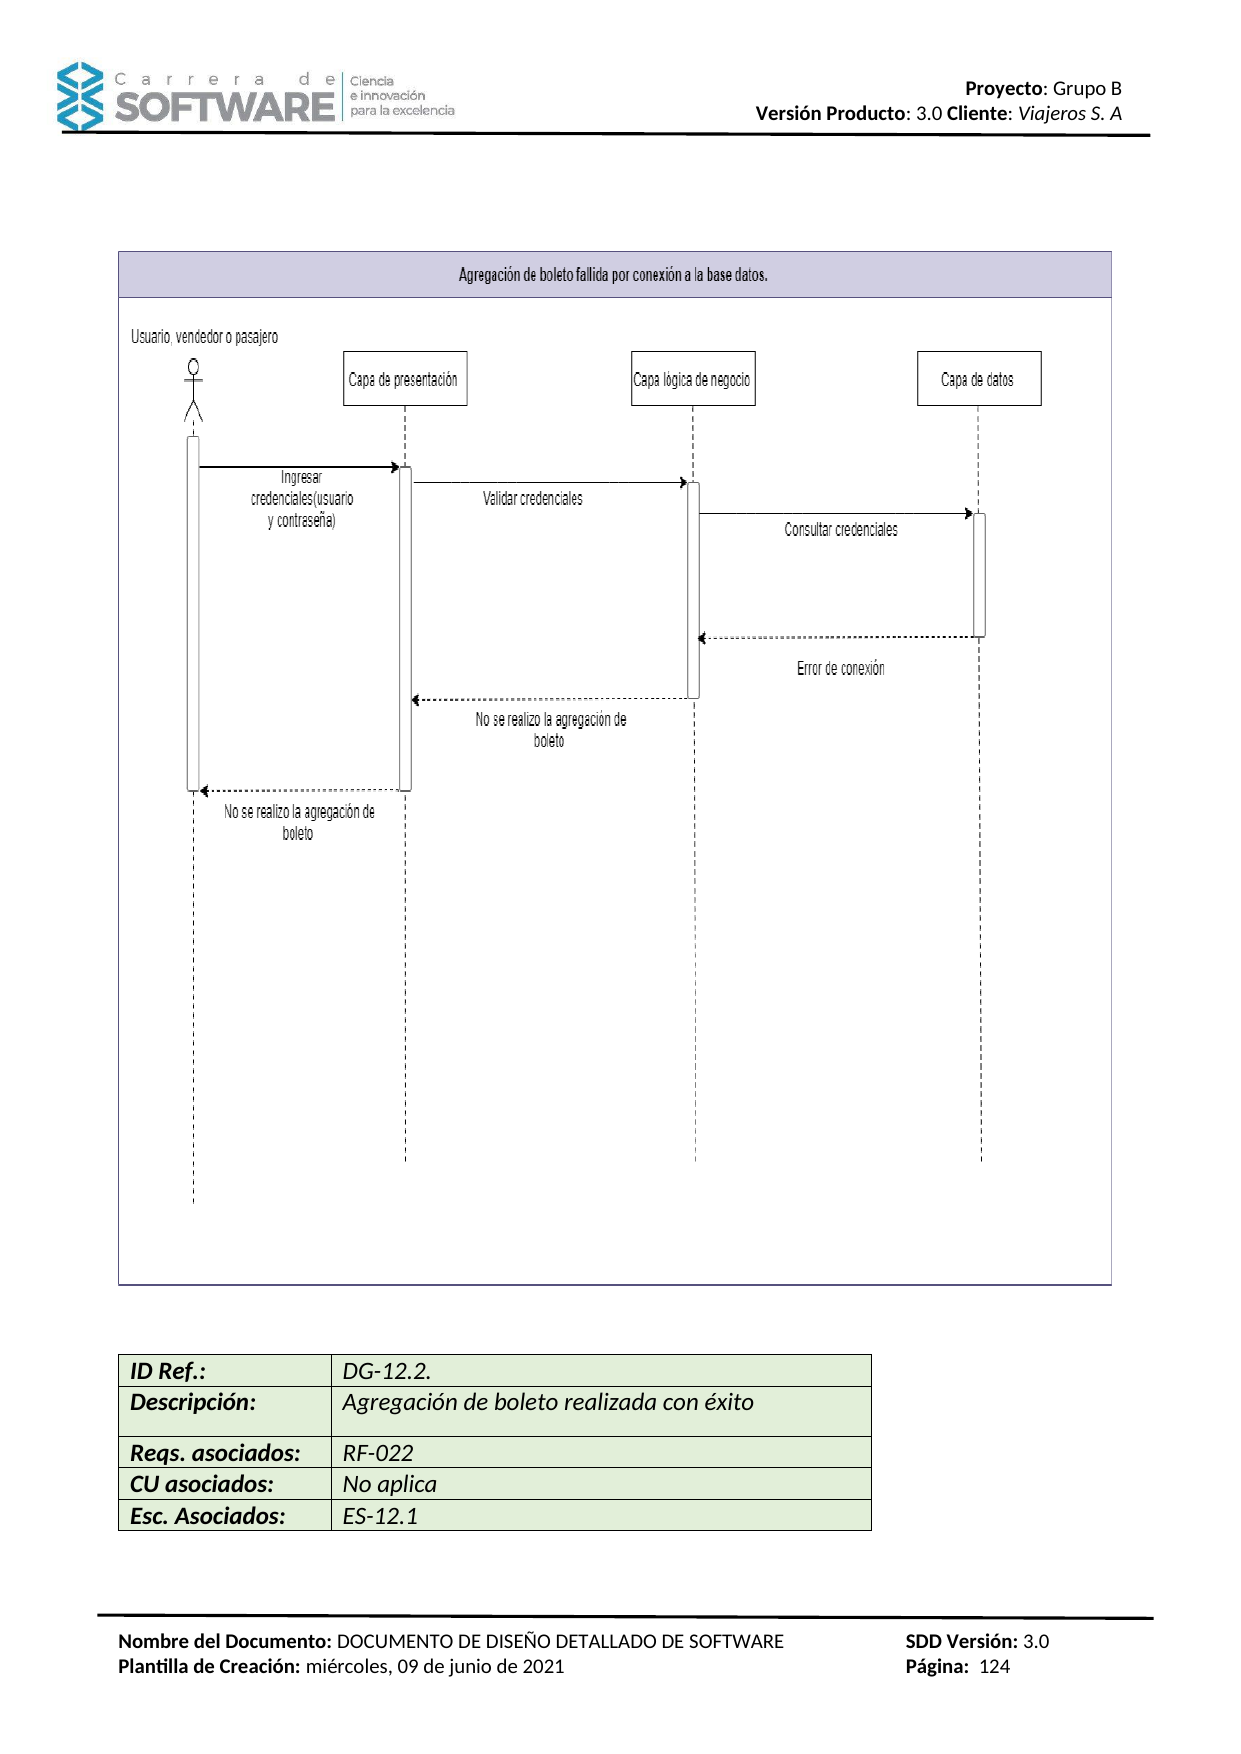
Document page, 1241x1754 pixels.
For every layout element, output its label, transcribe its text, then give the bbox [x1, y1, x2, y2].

table_header DG-12.2. [332, 1355, 871, 1386]
table_cell CU asociados: [119, 1468, 331, 1499]
table_cell Reqs. asociados: [119, 1437, 331, 1467]
table_cell No aplica [332, 1468, 871, 1499]
table_header ID Ref.: [119, 1355, 331, 1386]
table_cell RF-022 [332, 1437, 871, 1467]
table_cell Descripción: [119, 1387, 331, 1436]
table_cell Esc. Asociados: [119, 1500, 331, 1530]
picture [46, 46, 461, 154]
picture [118, 251, 1112, 1286]
table_cell ES-12.1 [332, 1500, 871, 1530]
table_cell Agregación de boleto realizada con éxito [332, 1387, 871, 1436]
